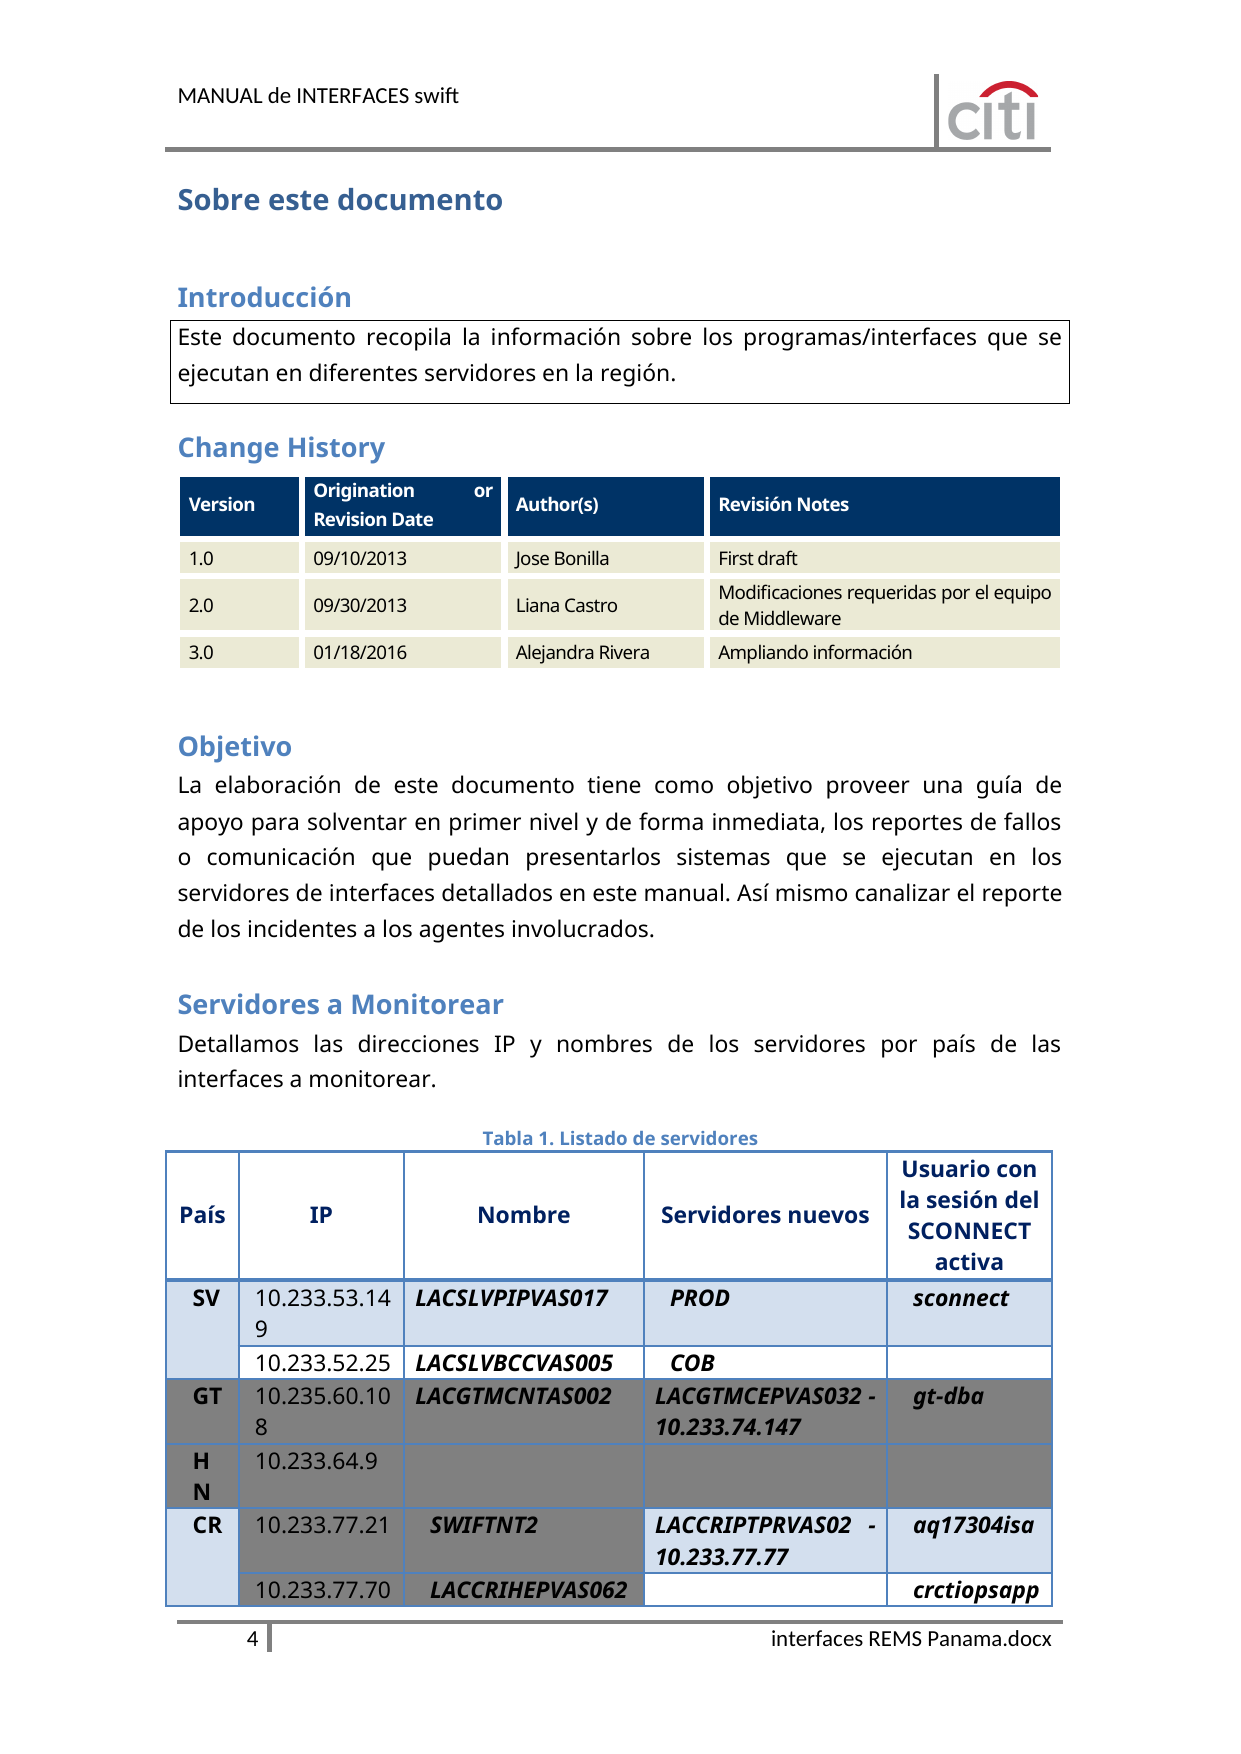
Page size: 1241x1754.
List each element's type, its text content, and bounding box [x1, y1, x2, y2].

table_cell GT [167, 1380, 238, 1443]
table_header Servidores nuevos [645, 1153, 886, 1277]
text Tabla 1. Listado de servidores [177, 1125, 1063, 1150]
table_cell Alejandra Rivera [508, 637, 704, 668]
table_cell 10.233.77.21 [240, 1509, 403, 1572]
table_cell Jose Bonilla [508, 542, 704, 573]
table_cell SV [167, 1282, 238, 1378]
table_cell 09/10/2013 [305, 542, 501, 573]
table_cell COB [645, 1347, 886, 1378]
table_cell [888, 1574, 1051, 1605]
table_cell 10.233.77.70 [240, 1574, 403, 1605]
picture [948, 81, 1039, 140]
table_cell [888, 1347, 1051, 1378]
table_cell 01/18/2016 [305, 637, 501, 668]
table_header Author(s) [508, 477, 704, 536]
table_cell First draft [710, 542, 1060, 573]
table_cell gt-dba [888, 1380, 1051, 1443]
text Este documento recopila la información sobre los programas/interfaces que se ejecutan en diferentes servidores en la región. [177, 321, 1063, 388]
table_cell 2.0 [180, 579, 299, 630]
table_cell PROD [645, 1282, 886, 1345]
table_cell LACSLVBCCVAS005 [405, 1347, 643, 1378]
table_cell 10.233.52.25 [240, 1347, 403, 1378]
table_header País [167, 1153, 238, 1277]
text La elaboración de este documento tiene como objetivo proveer una guía de apoyo para solventar en primer nivel y de forma inmediata, los reportes de fallos o comunicación que puedan presentarlos sistemas que se ejecutan en los servidores de interfaces detallados en este manual. Así mismo canalizar el reporte de los incidentes a los agentes involucrados. [177, 769, 1063, 944]
subtitle Sobre este documento [177, 179, 1063, 219]
table_cell LACGTMCEPVAS032 - 10.233.74.147 [645, 1380, 886, 1443]
table_cell Liana Castro [508, 579, 704, 630]
table_cell [405, 1445, 643, 1507]
table_cell [645, 1445, 886, 1507]
subtitle Introducción [177, 278, 1063, 315]
subtitle Objetivo [177, 727, 1063, 764]
subtitle Change History [177, 428, 1063, 465]
table_cell 09/30/2013 [305, 579, 501, 630]
table_header Nombre [405, 1153, 643, 1277]
table_cell LACCRIPTPRVAS02 - 10.233.77.77 [645, 1509, 886, 1572]
table_cell 10.235.60.108 [240, 1380, 403, 1443]
table_header Revisión Notes [710, 477, 1060, 536]
table_header IP [240, 1153, 403, 1277]
table_cell 3.0 [180, 637, 299, 668]
table_cell Modificaciones requeridas por el equipo de Middleware [710, 579, 1060, 630]
table_header Usuario con la sesión del SCONNECT activa [888, 1153, 1051, 1277]
text Detallamos las direcciones IP y nombres de los servidores por país de las interfaces a monitorear. [177, 1027, 1063, 1095]
table_cell HN [167, 1445, 238, 1507]
table_cell [888, 1445, 1051, 1507]
table_cell Ampliando información [710, 637, 1060, 668]
table_cell SWIFTNT2 [405, 1509, 643, 1572]
table_cell sconnect [888, 1282, 1051, 1345]
table_header Version [180, 477, 299, 536]
table_cell aq17304isa [888, 1509, 1051, 1572]
table_cell CR [167, 1509, 238, 1605]
table_cell LACSLVPIPVAS017 [405, 1282, 643, 1345]
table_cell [405, 1574, 643, 1605]
table_cell 10.233.64.9 [240, 1445, 403, 1507]
table_cell [645, 1574, 886, 1605]
table_cell 1.0 [180, 542, 299, 573]
subtitle Servidores a Monitorear [177, 985, 1063, 1022]
table_header Origination or Revision Date [305, 477, 501, 536]
table_cell 10.233.53.149 [240, 1282, 403, 1345]
table_cell LACGTMCNTAS002 [405, 1380, 643, 1443]
